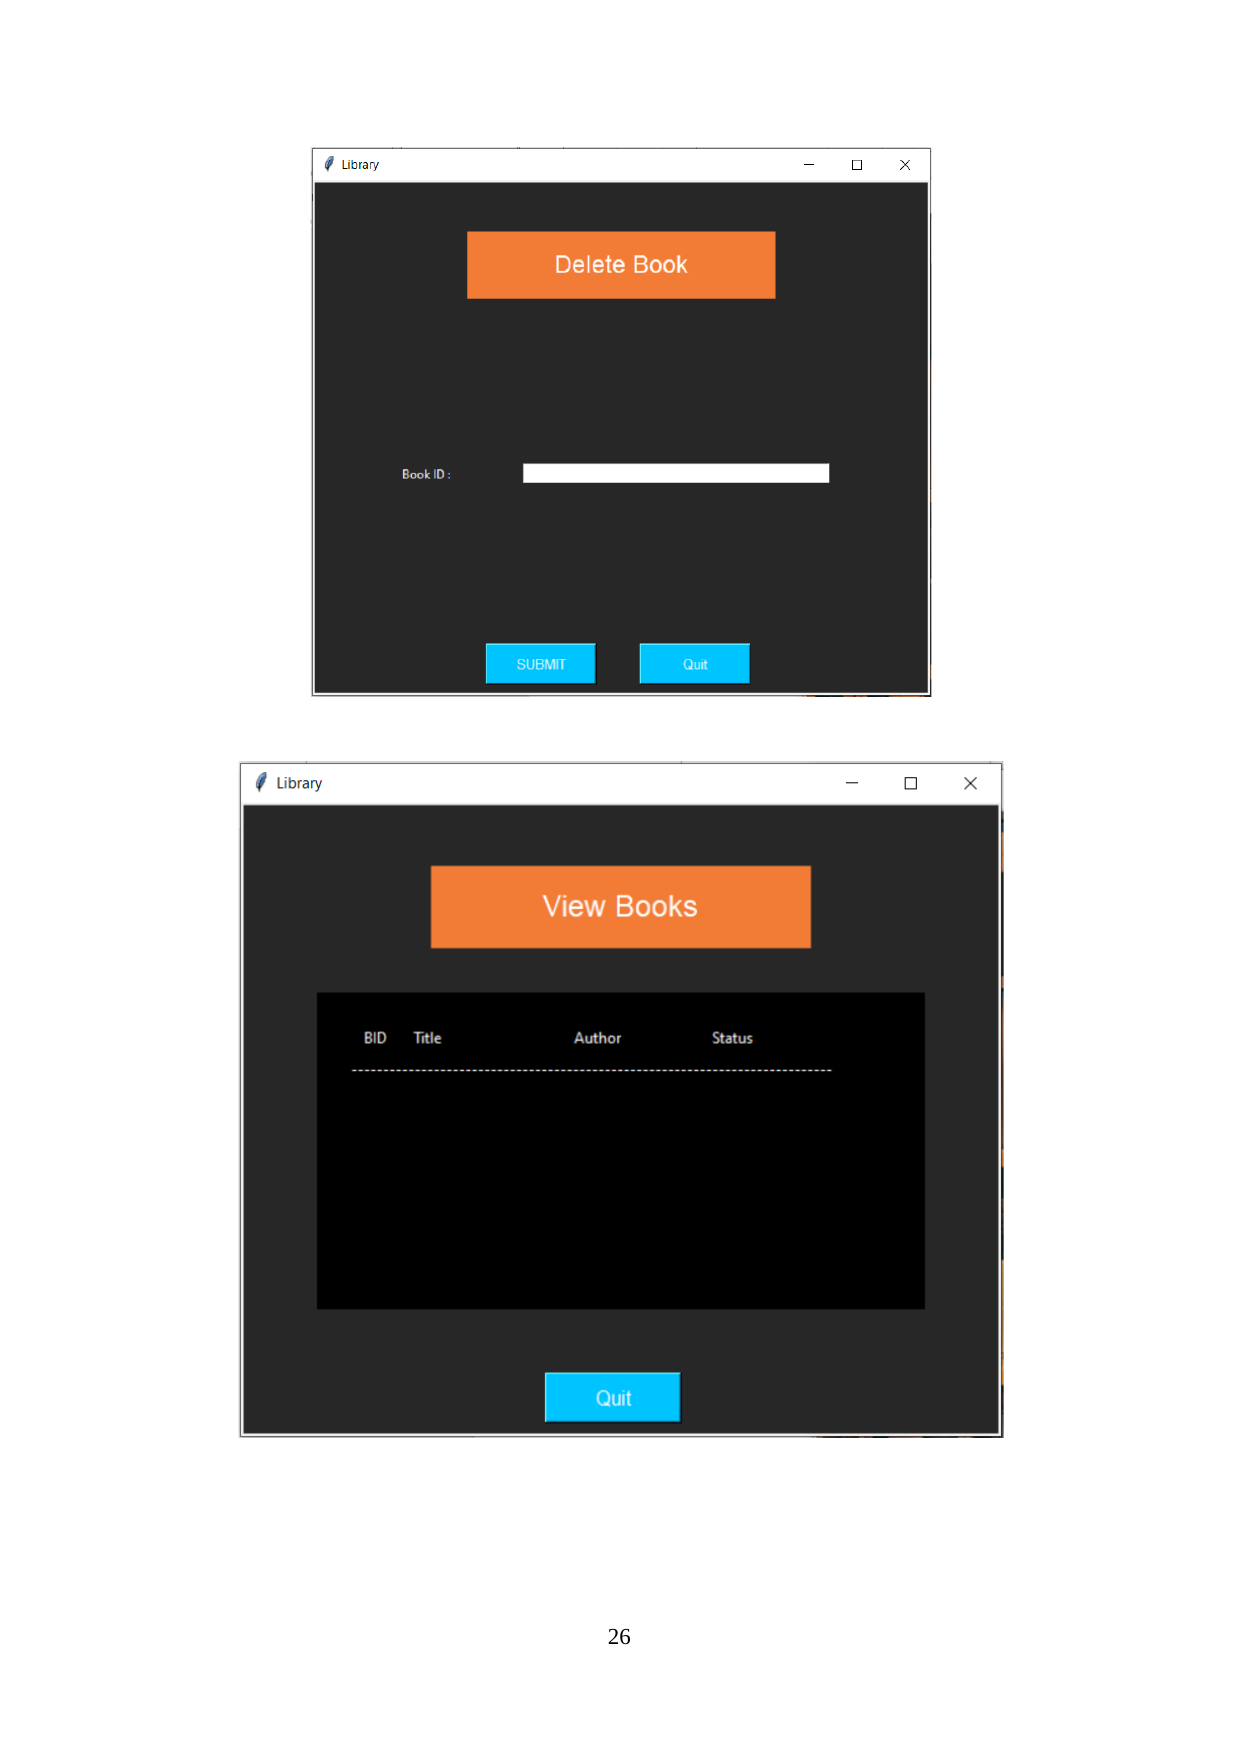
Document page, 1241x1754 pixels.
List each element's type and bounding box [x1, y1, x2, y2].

picture [238, 761, 1004, 1438]
picture [310, 147, 932, 697]
